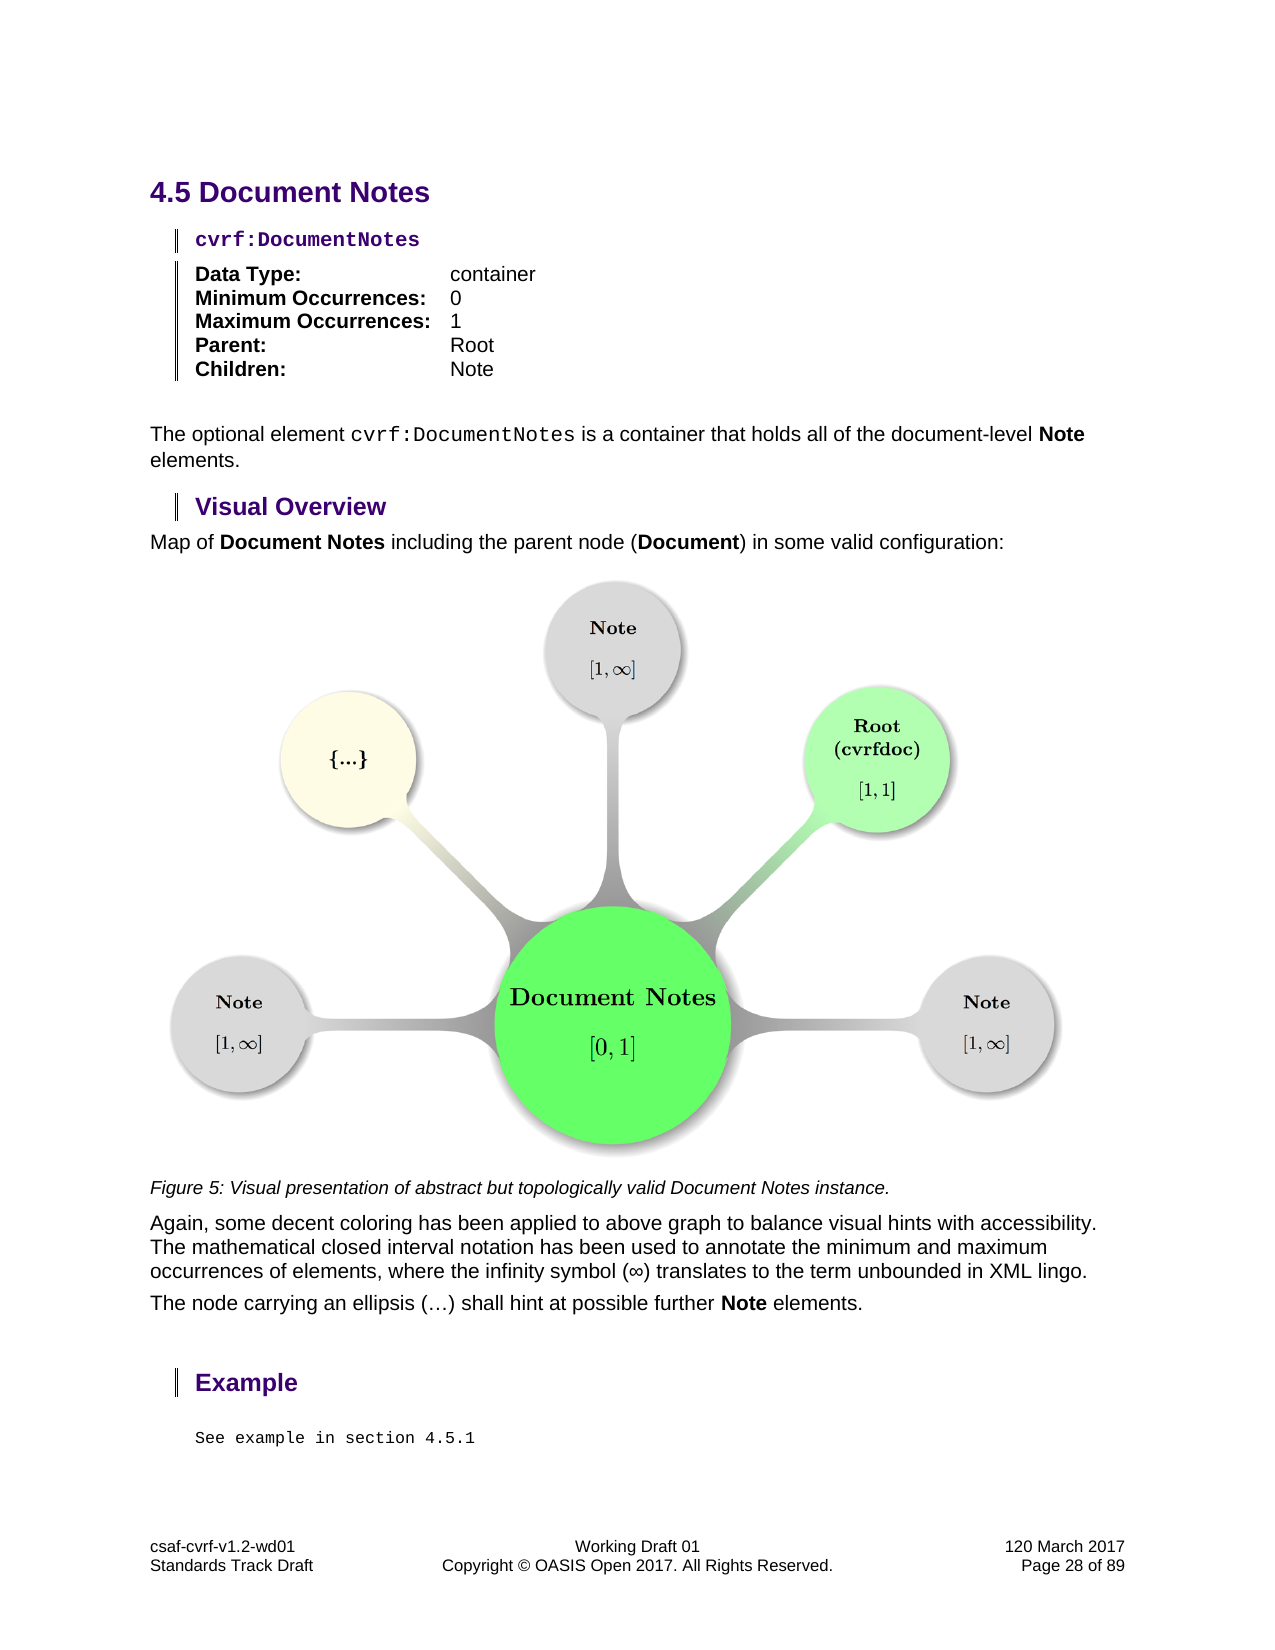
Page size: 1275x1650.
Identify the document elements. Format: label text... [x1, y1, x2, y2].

picture [150, 561, 1075, 1165]
subtitle cvrf:DocumentNotes [178, 229, 1125, 253]
text Data Type: container Minimum Occurrences: 0 Maximum Occurrences: 1 Parent: Root Children: Note [178, 261, 1080, 381]
subtitle Document Notes [150, 175, 1125, 208]
text The optional element cvrf:DocumentNotes is a container that holds all of the document-level Note elements. [150, 422, 1125, 472]
subtitle Example [178, 1368, 1125, 1397]
text See example in section 4.5.1 [150, 1429, 1125, 1448]
